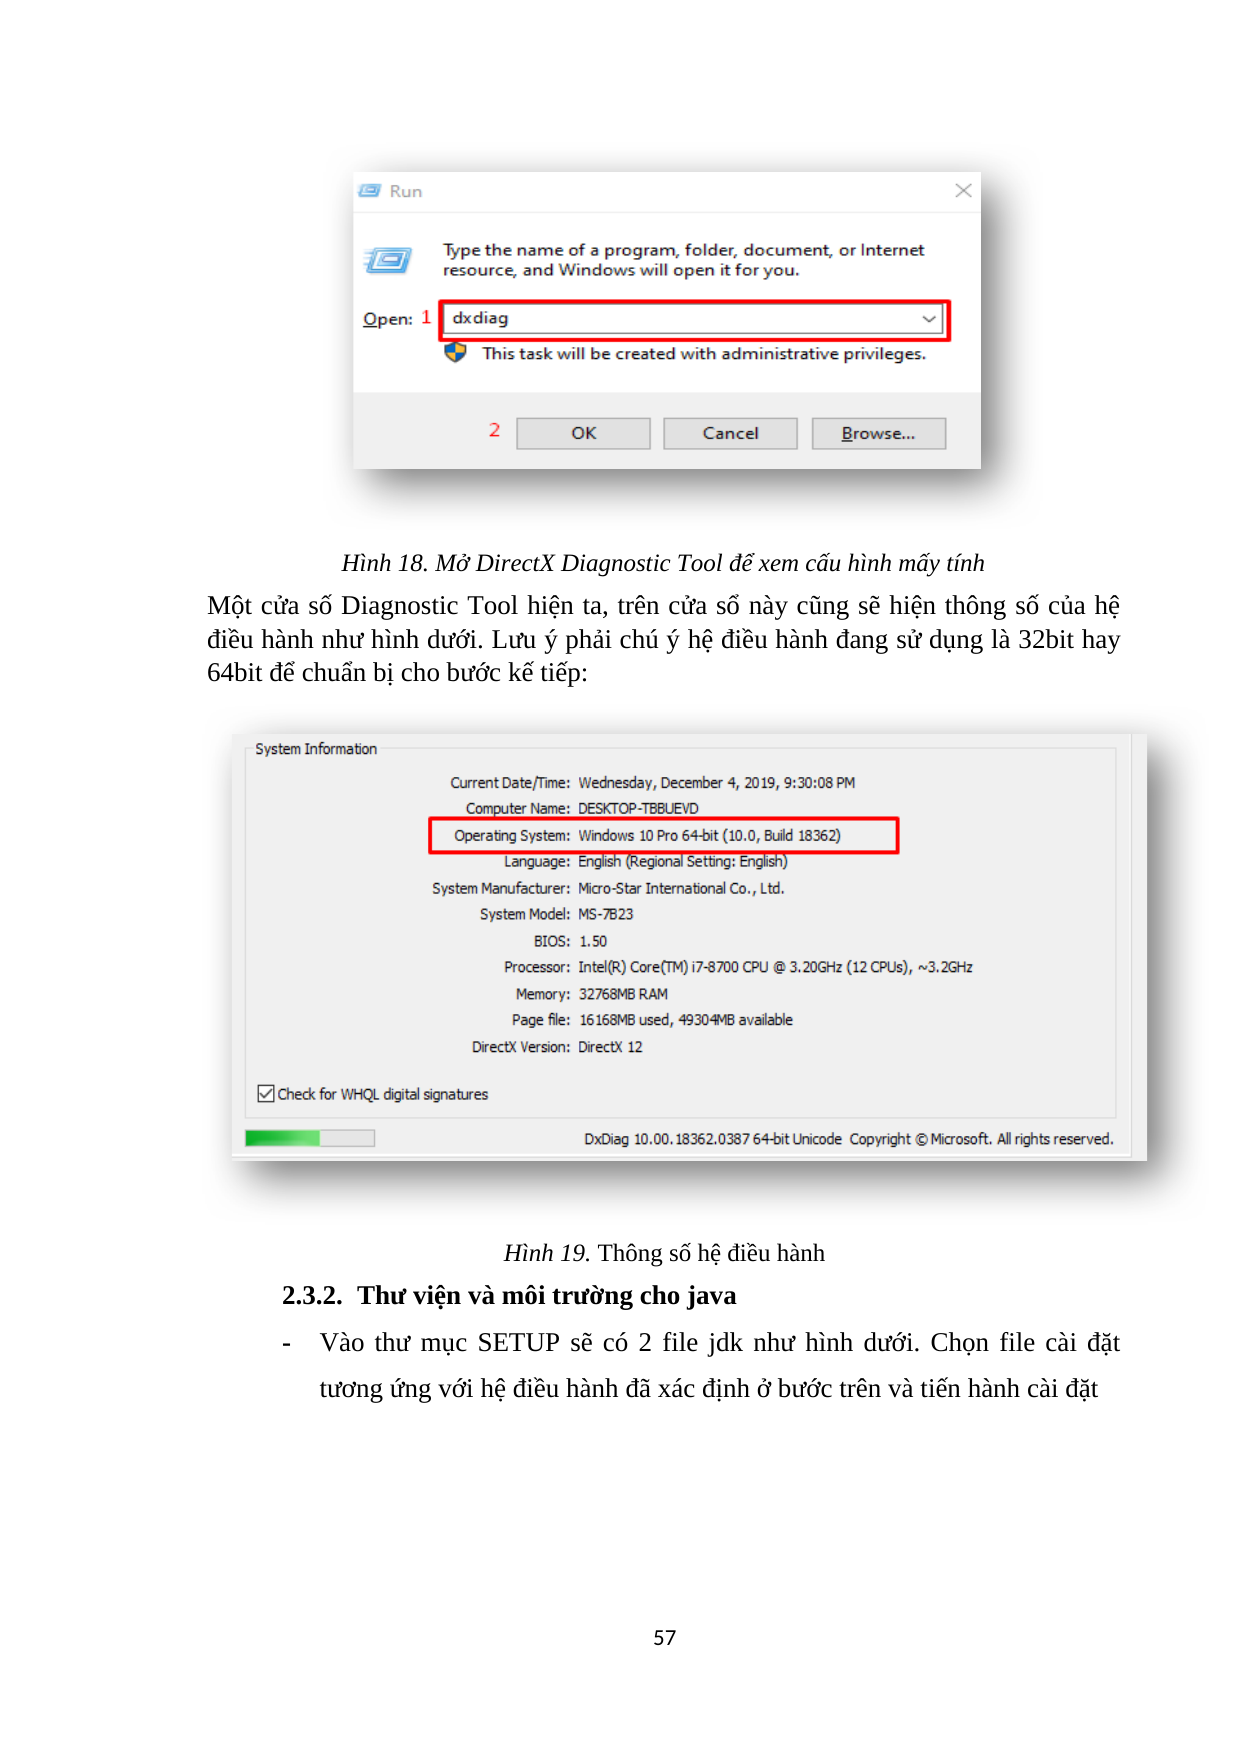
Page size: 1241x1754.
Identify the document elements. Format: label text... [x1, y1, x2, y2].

text Một cửa số Diagnostic Tool hiện ta, trên cửa sổ này cũng sẽ hiện thông số của hệ điều hành như hình dưới. Lưu ý phải chú ý hệ điều hành đang sử dụng là 32bit hay 64bit để chuẩn bị cho bước kế tiếp: [207, 589, 1122, 687]
picture [353, 172, 981, 469]
list Vào thư mục SETUP sẽ có 2 file jdk như hình dưới. Chọn file cài đặt tương ứng với hệ điều hành đã xác định ở bước trên và tiến hành cài đặt [282, 1326, 1122, 1404]
text Hình 18. Mở DirectX Diagnostic Tool để xem cấu hình mấy tính [207, 548, 1122, 577]
picture [231, 734, 1148, 1161]
list Thư viện và môi trường cho java [282, 1279, 1122, 1310]
text Hình 19. Thông số hệ điều hành [207, 1238, 1122, 1267]
